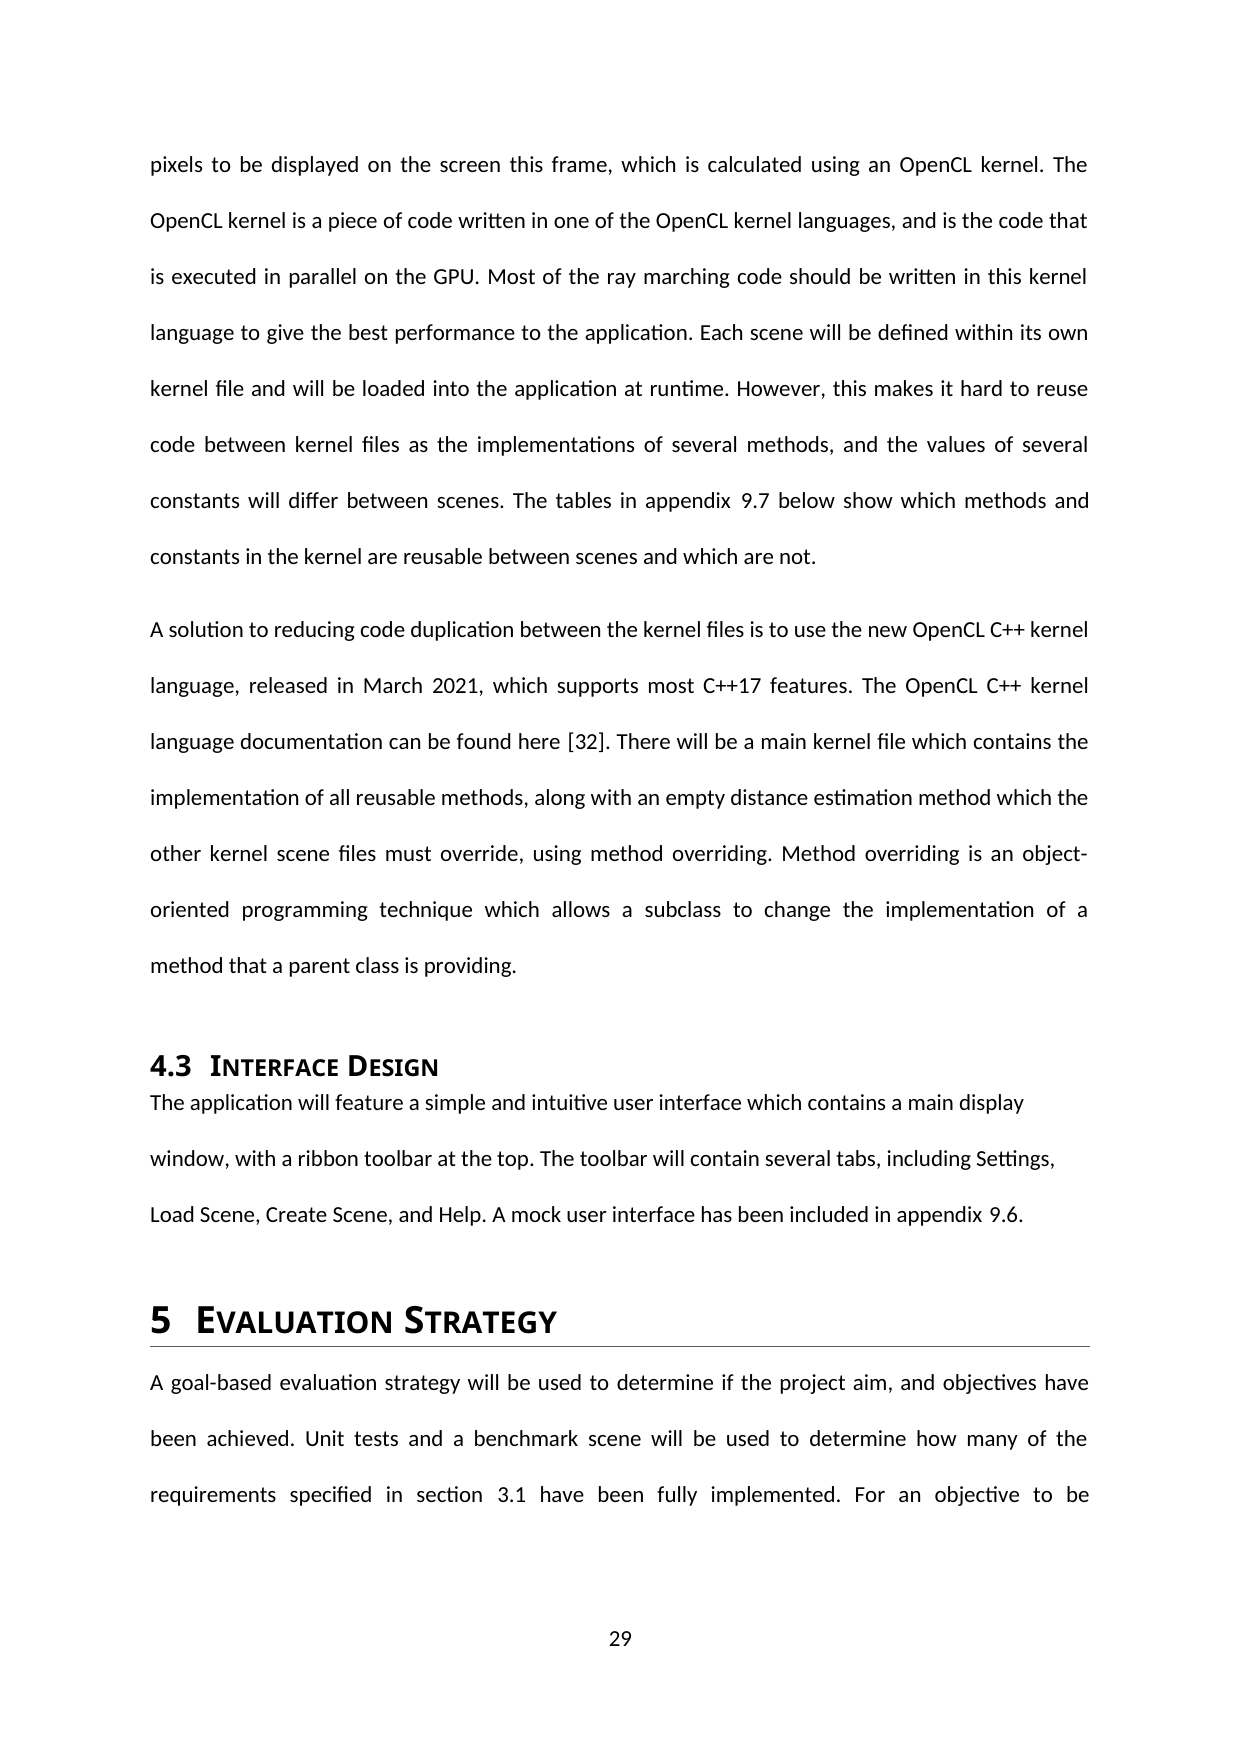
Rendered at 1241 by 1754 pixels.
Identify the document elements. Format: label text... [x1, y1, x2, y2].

subtitle Interface Design [150, 1045, 1090, 1084]
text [150, 150, 1090, 570]
text The application will feature a simple and intuitive user interface which contains a main display window, with a ribbon toolbar at the top. The toolbar will contain several tabs, including Settings, Load Scene, Create Scene, and Help. A mock user interface has been included in appendix 9.6. [150, 1088, 1090, 1228]
text A solution to reducing code duplication between the kernel files is to use the new OpenCL C++ kernel language, released in March 2021, which supports most C++17 features. The OpenCL C++ kernel language documentation can be found here . There will be a main kernel file which contains the implementation of all reusable methods, along with an empty distance estimation method which the other kernel scene files must override, using method overriding. Method overriding is an object-oriented programming technique which allows a subclass to change the implementation of a method that a parent class is providing. [150, 615, 1090, 979]
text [150, 1368, 1090, 1508]
subtitle Evaluation Strategy [150, 1293, 1090, 1346]
